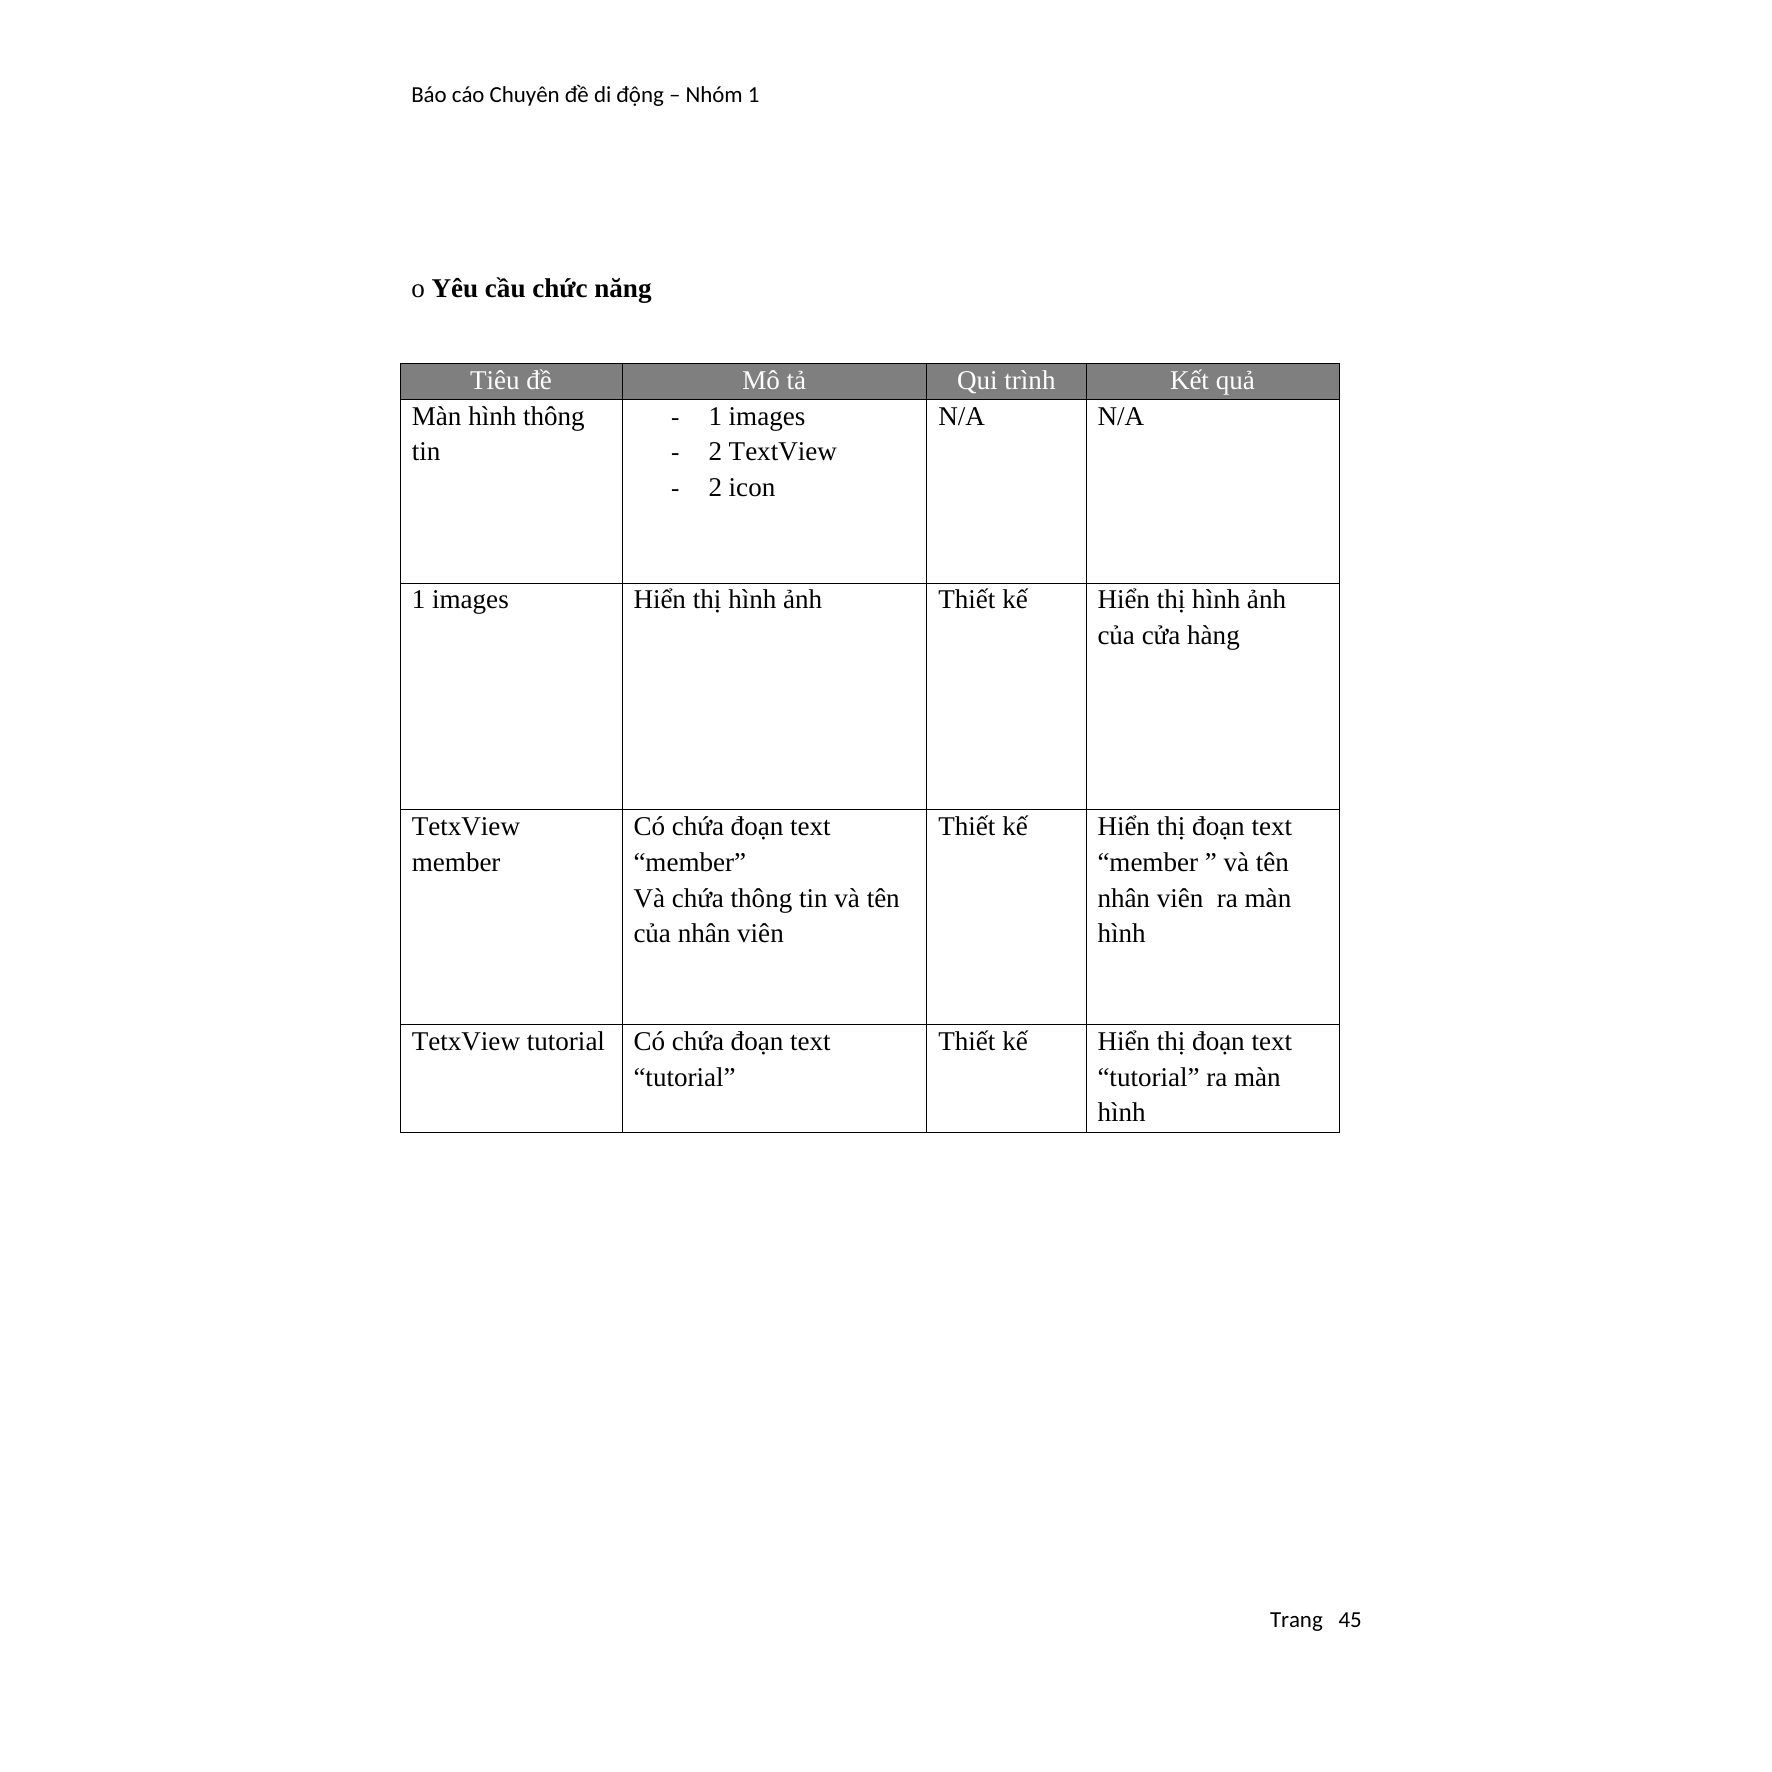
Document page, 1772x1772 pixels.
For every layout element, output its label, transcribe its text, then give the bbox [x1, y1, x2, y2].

table_cell Có chứa đoạn text “member” Và chứa thông tin và tên của nhân viên [623, 810, 926, 1024]
table_cell N/A [1087, 400, 1339, 582]
table_cell Hiển thị đoạn text “tutorial” ra màn hình [1087, 1025, 1339, 1132]
table_cell Thiết kế [927, 1025, 1086, 1132]
table_header Tiêu đề [401, 364, 622, 399]
table_header Qui trình [927, 364, 1086, 399]
table_cell Có chứa đoạn text “tutorial” [623, 1025, 926, 1132]
table_cell TetxView tutorial [401, 1025, 622, 1132]
table_cell TetxView member [401, 810, 622, 1024]
table_header Mô tả [623, 364, 926, 399]
table_cell Thiết kế [927, 584, 1086, 809]
text o Yêu cầu chức năng [411, 272, 1363, 303]
table_cell Hiển thị hình ảnh [623, 584, 926, 809]
table_cell Hiển thị đoạn text “member ” và tên nhân viên ra màn hình [1087, 810, 1339, 1024]
table_cell 1 images [401, 584, 622, 809]
table_cell N/A [927, 400, 1086, 582]
table_header Kết quả [1087, 364, 1339, 399]
table_cell Thiết kế [927, 810, 1086, 1024]
table_cell 1 images 2 TextView 2 icon [623, 400, 926, 582]
table_cell Màn hình thông tin [401, 400, 622, 582]
table_cell Hiển thị hình ảnh của cửa hàng [1087, 584, 1339, 809]
